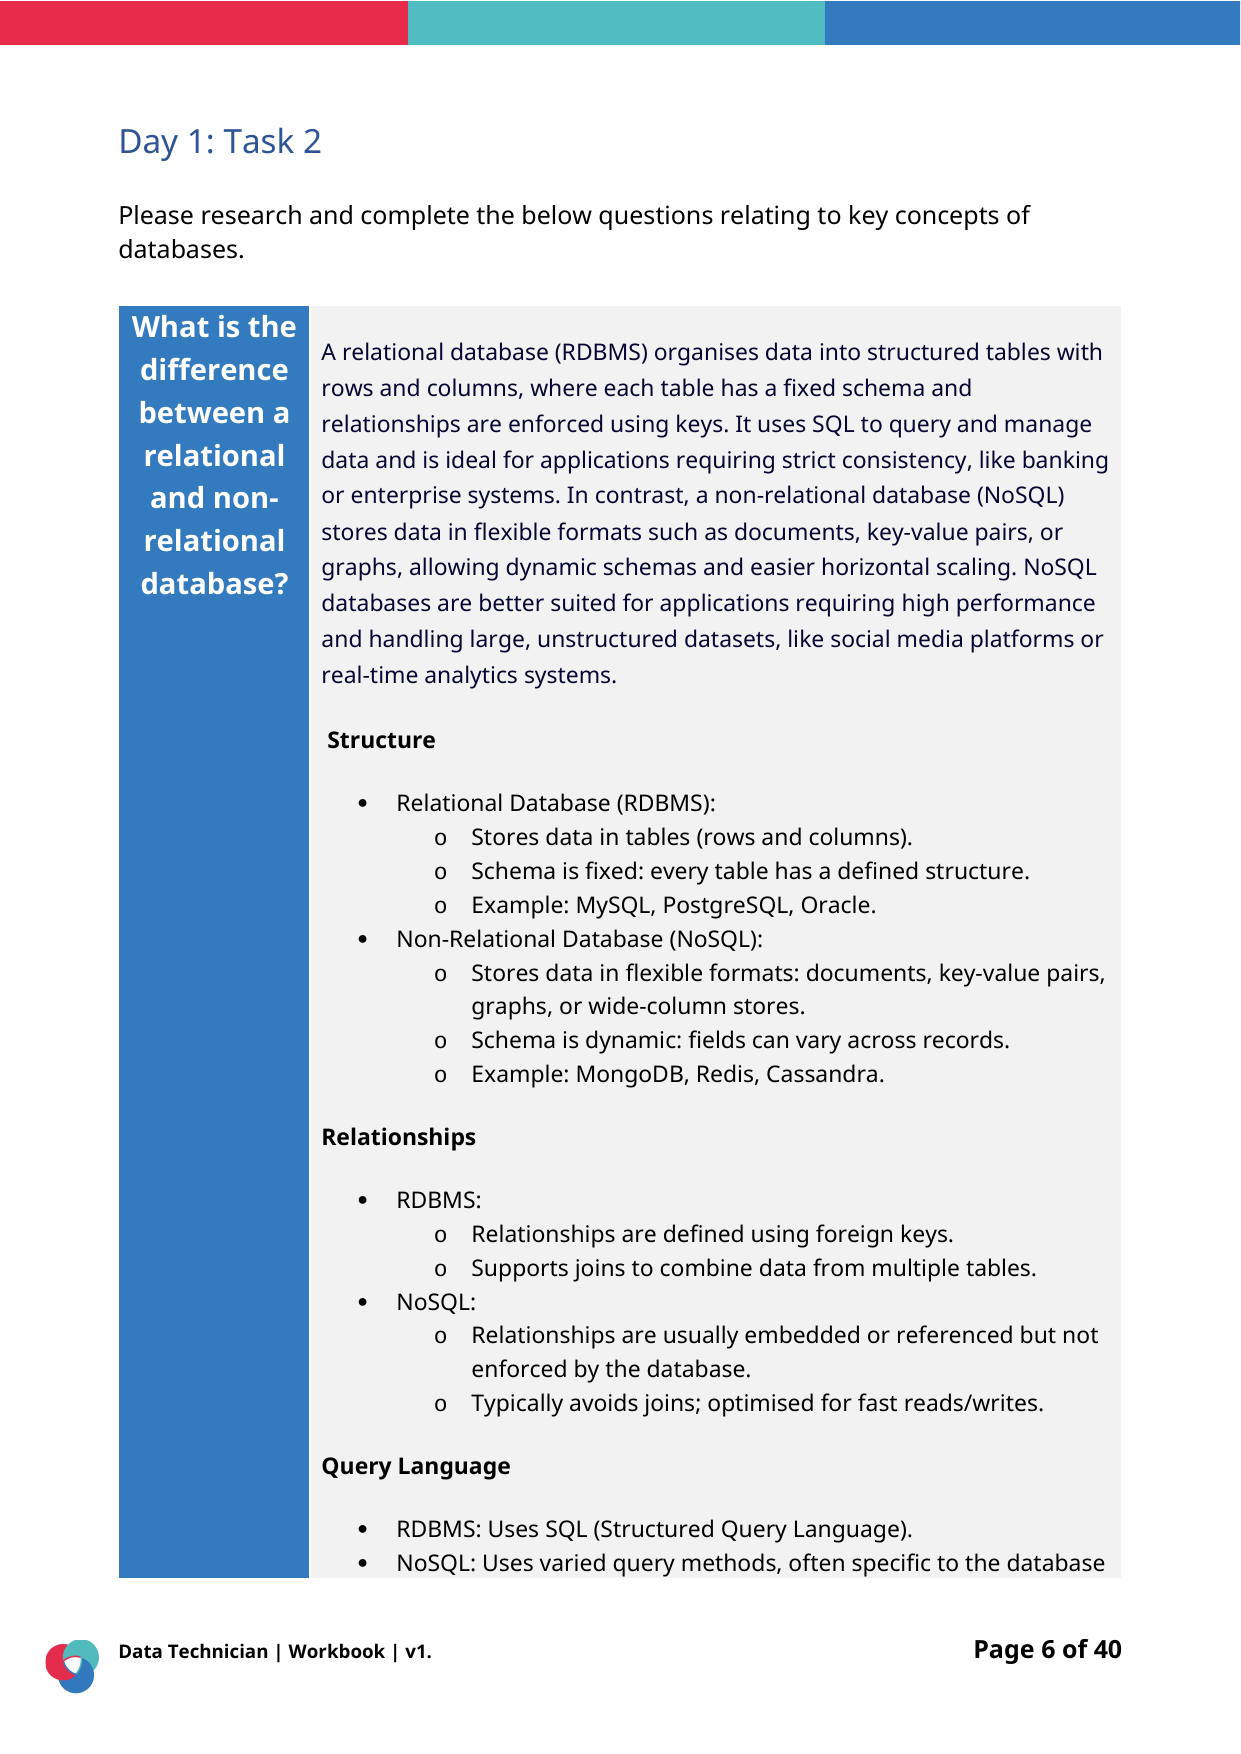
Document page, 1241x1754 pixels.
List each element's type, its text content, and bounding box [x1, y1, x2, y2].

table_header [311, 306, 1121, 1578]
picture [45, 1640, 100, 1694]
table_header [119, 306, 309, 1578]
subtitle Day 1: Task 2 [118, 118, 1122, 163]
text Please research and complete the below questions relating to key concepts of databases. [118, 198, 1122, 266]
